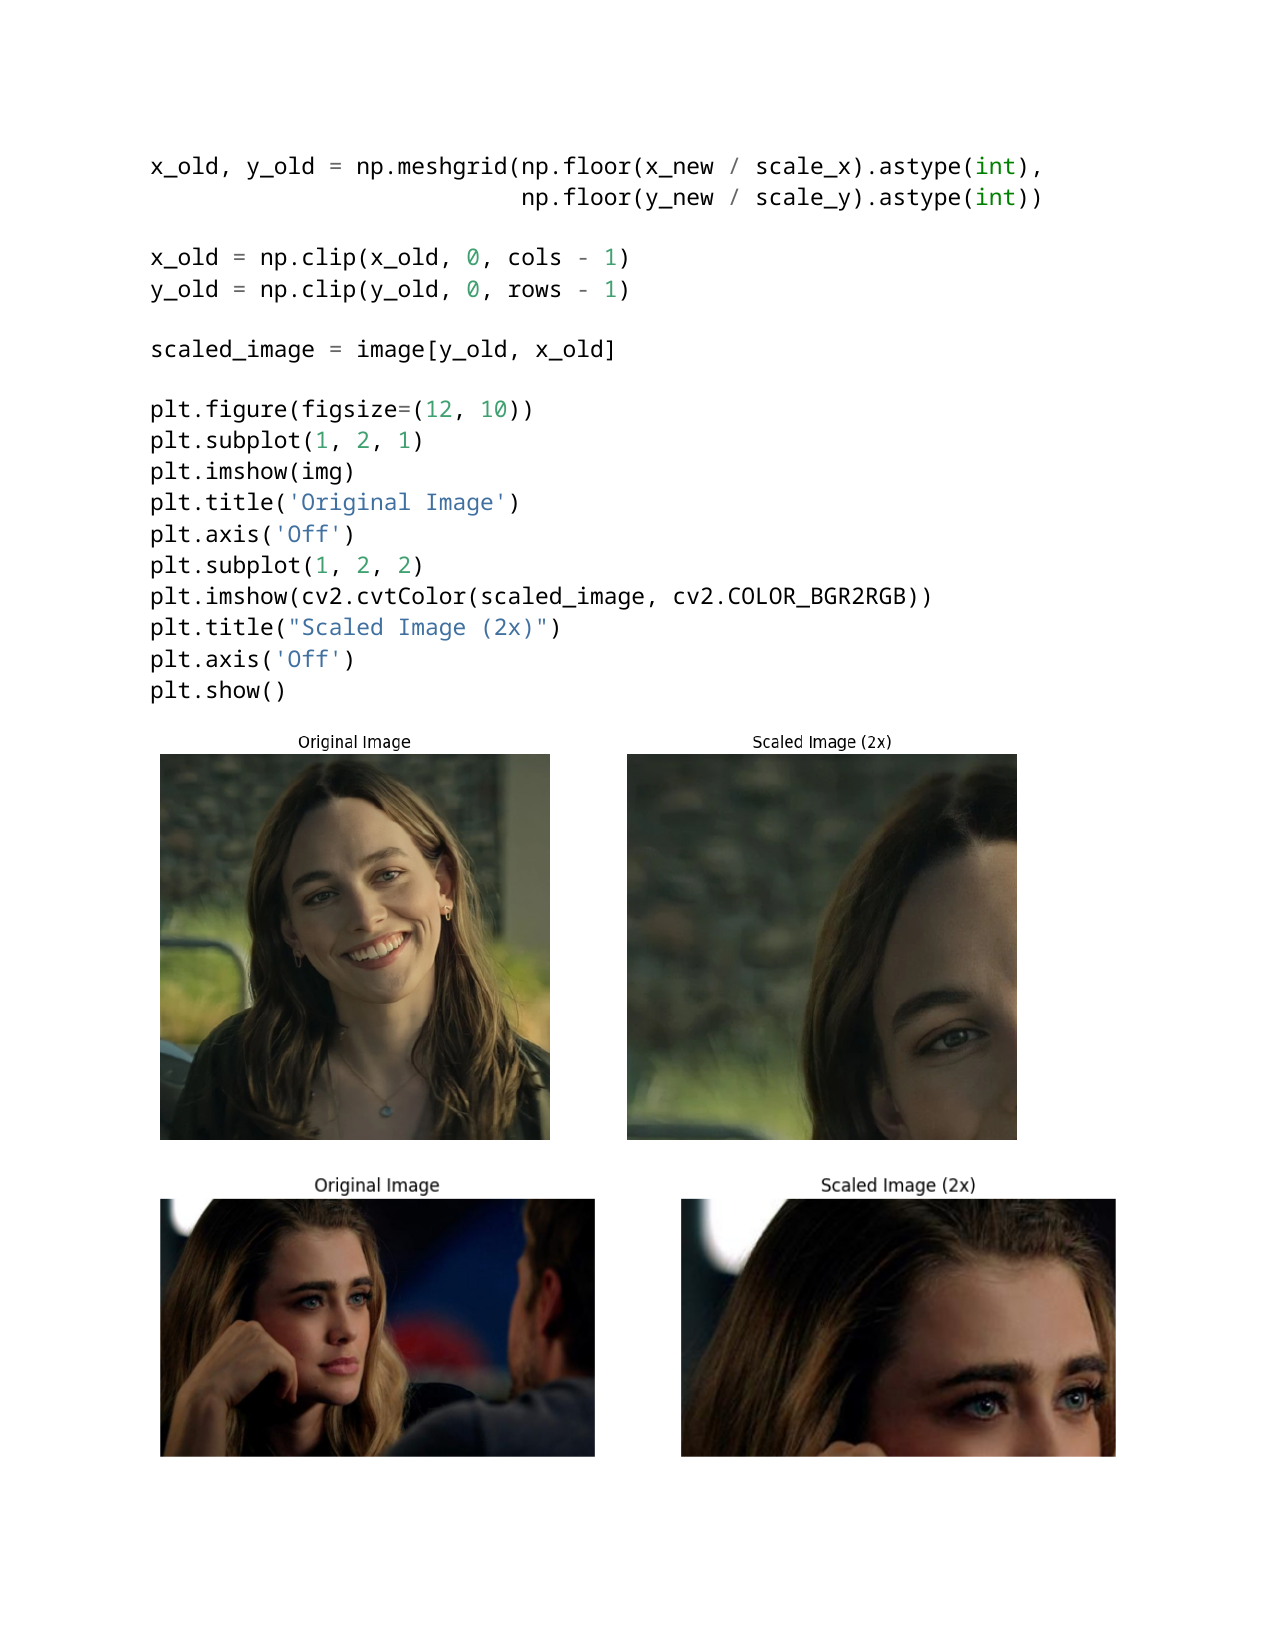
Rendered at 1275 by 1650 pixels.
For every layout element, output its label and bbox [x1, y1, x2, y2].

text [150, 150, 1125, 705]
picture [150, 725, 1025, 1149]
picture [150, 1167, 1125, 1467]
